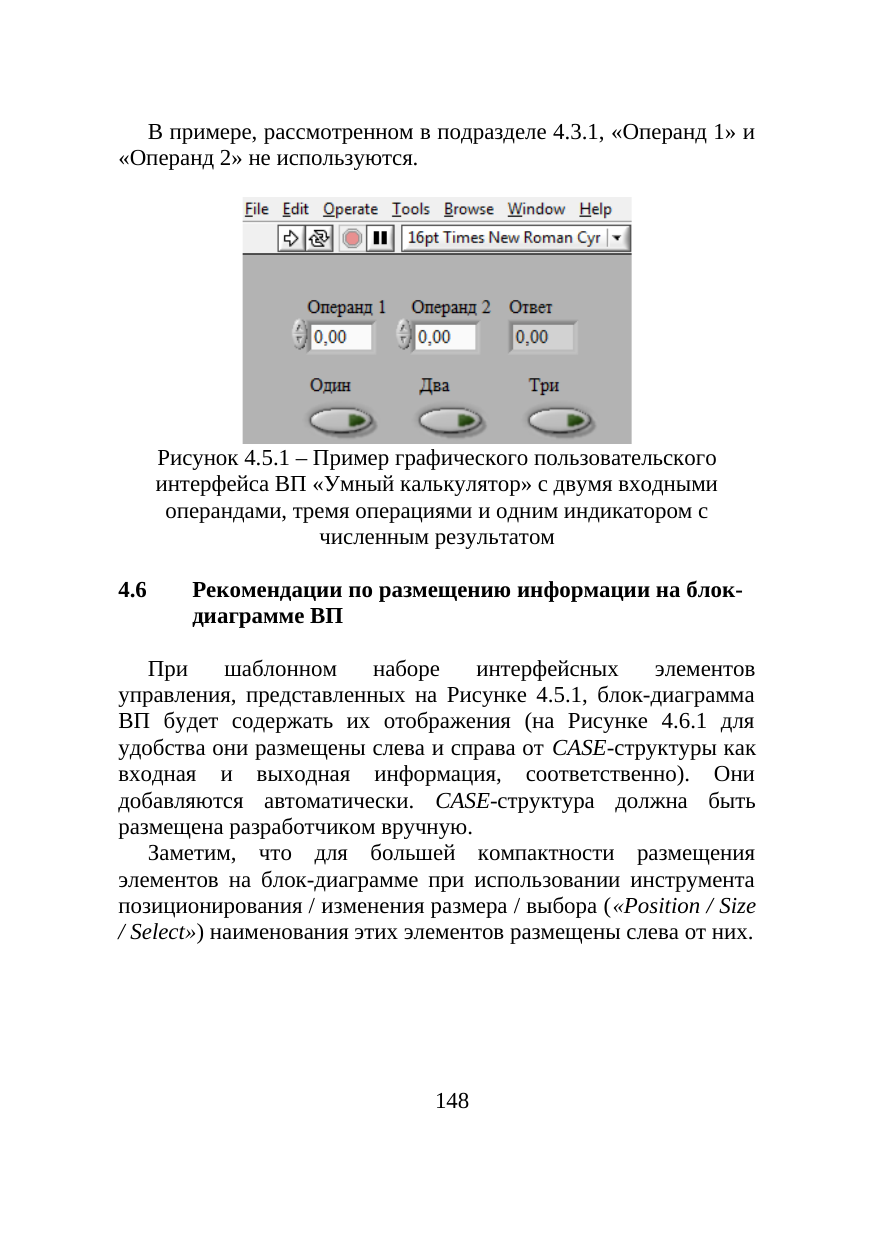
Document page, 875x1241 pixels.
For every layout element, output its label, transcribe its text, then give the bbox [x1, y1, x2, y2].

text При шаблонном наборе интерфейсных элементов управления, представленных на Рисунке 4.5.1, блок-диаграмма ВП будет содержать их отображения (на Рисунке 4.6.1 для удобства они размещены слева и справа от CASE-структуры как входная и выходная информация, соответственно). Они добавляются автоматически. CASE-структура должна быть размещена разработчиком вручную. [118, 655, 756, 839]
picture [242, 197, 632, 444]
subtitle 4.6 Рекомендации по размещению информации на блок-диаграмме ВП [118, 576, 756, 628]
text Заметим, что для большей компактности размещения элементов на блок-диаграмме при использовании инструмента позиционирования / изменения размера / выбора («Position / Size / Select») наименования этих элементов размещены слева от них. [118, 839, 756, 945]
text В примере, рассмотренном в подразделе 4.3.1, «Операнд 1» и «Операнд 2» не используются. [118, 118, 756, 171]
text Рисунок 4.5.1 – Пример графического пользовательского интерфейса ВП «Умный калькулятор» с двумя входными операндами, тремя операциями и одним индикатором с численным результатом [118, 444, 756, 549]
